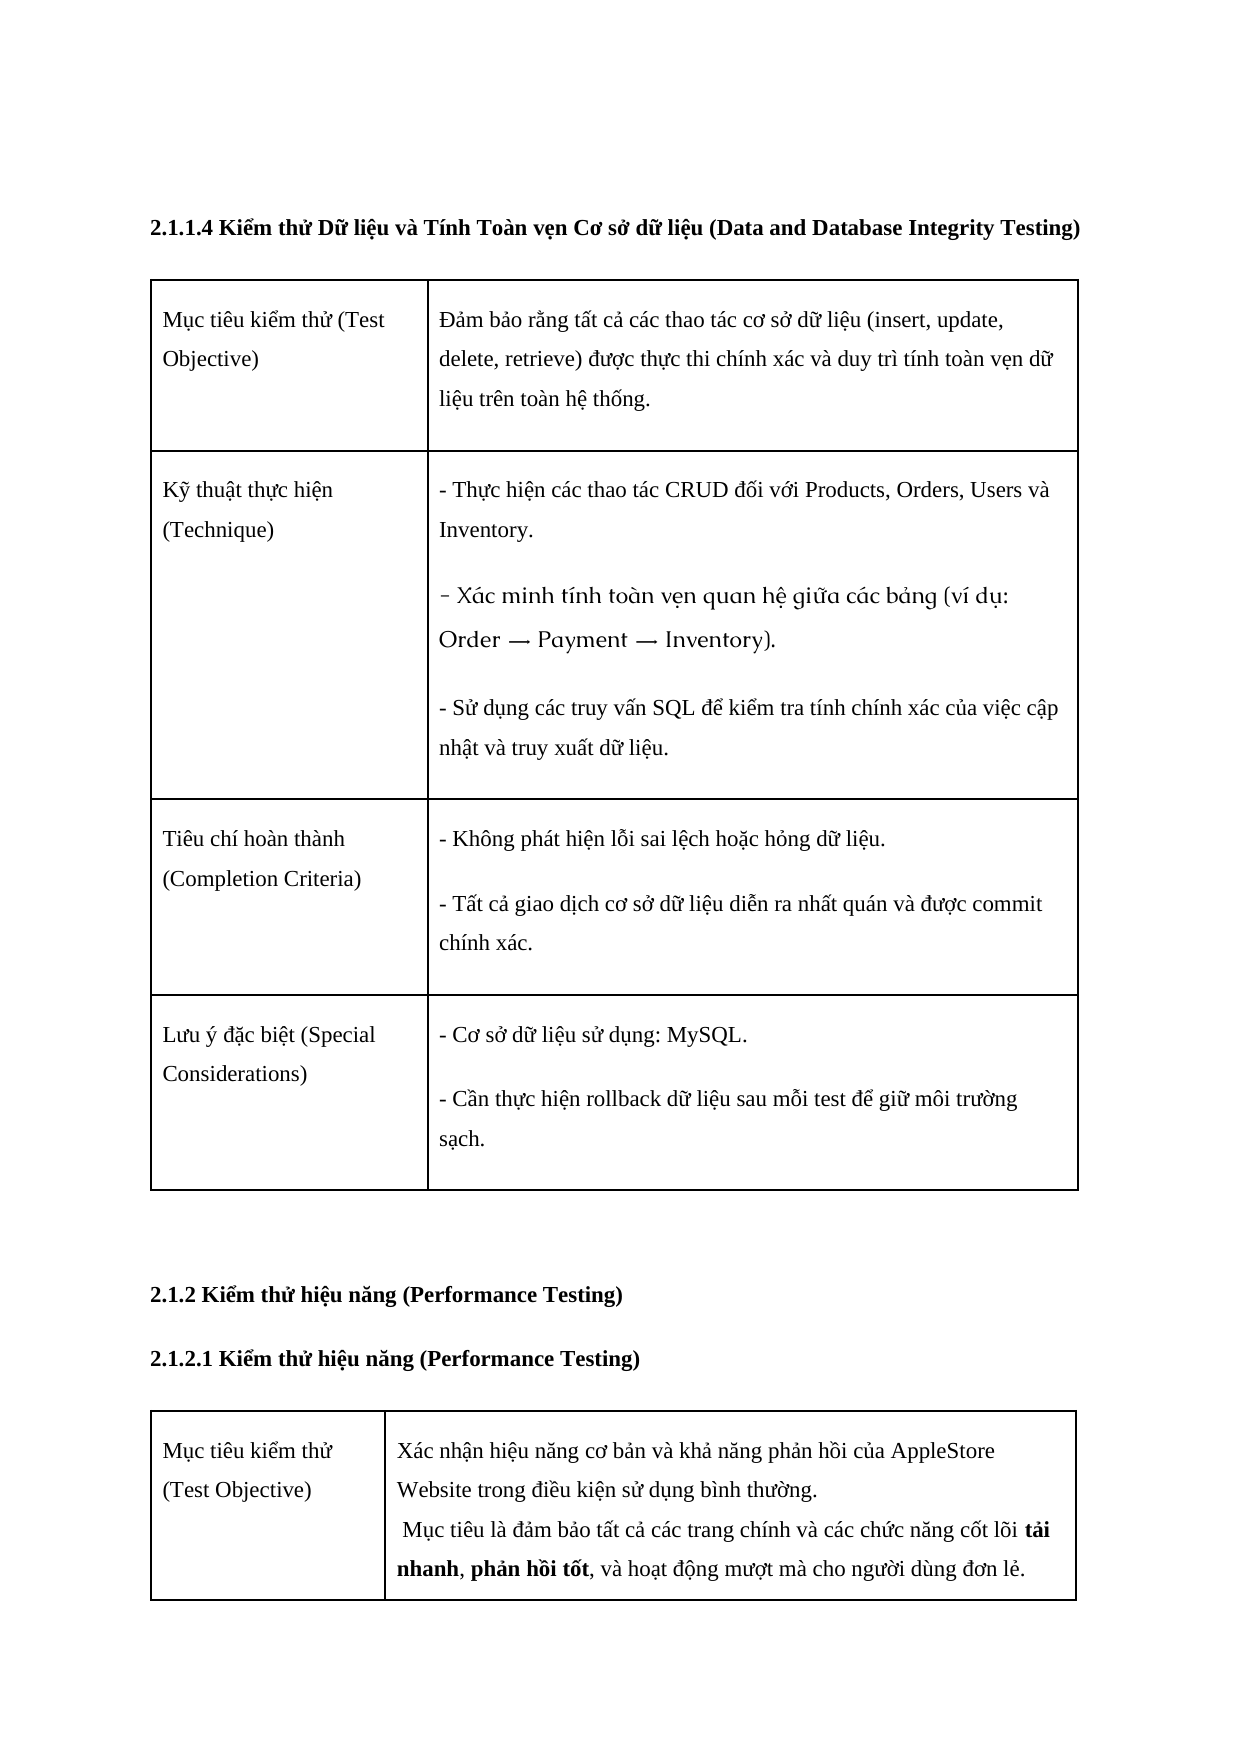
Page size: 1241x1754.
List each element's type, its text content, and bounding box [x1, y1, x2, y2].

table_cell Kỹ thuật thực hiện (Technique) [152, 452, 427, 798]
table_cell Tiêu chí hoàn thành (Completion Criteria) [152, 800, 427, 994]
table_cell Lưu ý đặc biệt (Special Considerations) [152, 996, 427, 1189]
table_cell - Thực hiện các thao tác CRUD đối với Products, Orders, Users và Inventory. - Xác minh tính toàn vẹn quan hệ giữa các bảng (ví dụ: Order → Payment → Inventory). - Sử dụng các truy vấn SQL để kiểm tra tính chính xác của việc cập nhật và truy xuất dữ liệu. [429, 452, 1077, 798]
table_header Đảm bảo rằng tất cả các thao tác cơ sở dữ liệu (insert, update, delete, retrieve) được thực thi chính xác và duy trì tính toàn vẹn dữ liệu trên toàn hệ thống. [429, 281, 1077, 449]
text 2.1.2 Kiểm thử hiệu năng (Performance Testing) [150, 1281, 1090, 1307]
table_header Mục tiêu kiểm thử (Test Objective) [152, 281, 427, 449]
table_header Xác nhận hiệu năng cơ bản và khả năng phản hồi của AppleStore Website trong điều kiện sử dụng bình thường. Mục tiêu là đảm bảo tất cả các trang chính và các chức năng cốt lõi tải nhanh, phản hồi tốt, và hoạt động mượt mà cho người dùng đơn lẻ. [386, 1412, 1075, 1599]
table_cell - Cơ sở dữ liệu sử dụng: MySQL. - Cần thực hiện rollback dữ liệu sau mỗi test để giữ môi trường sạch. [429, 996, 1077, 1189]
text 2.1.2.1 Kiểm thử hiệu năng (Performance Testing) [150, 1345, 1090, 1372]
table_header Mục tiêu kiểm thử (Test Objective) [152, 1412, 384, 1599]
table_cell - Không phát hiện lỗi sai lệch hoặc hỏng dữ liệu. - Tất cả giao dịch cơ sở dữ liệu diễn ra nhất quán và được commit chính xác. [429, 800, 1077, 994]
text 2.1.1.4 Kiểm thử Dữ liệu và Tính Toàn vẹn Cơ sở dữ liệu (Data and Database Integrity Testing) [150, 214, 1090, 241]
